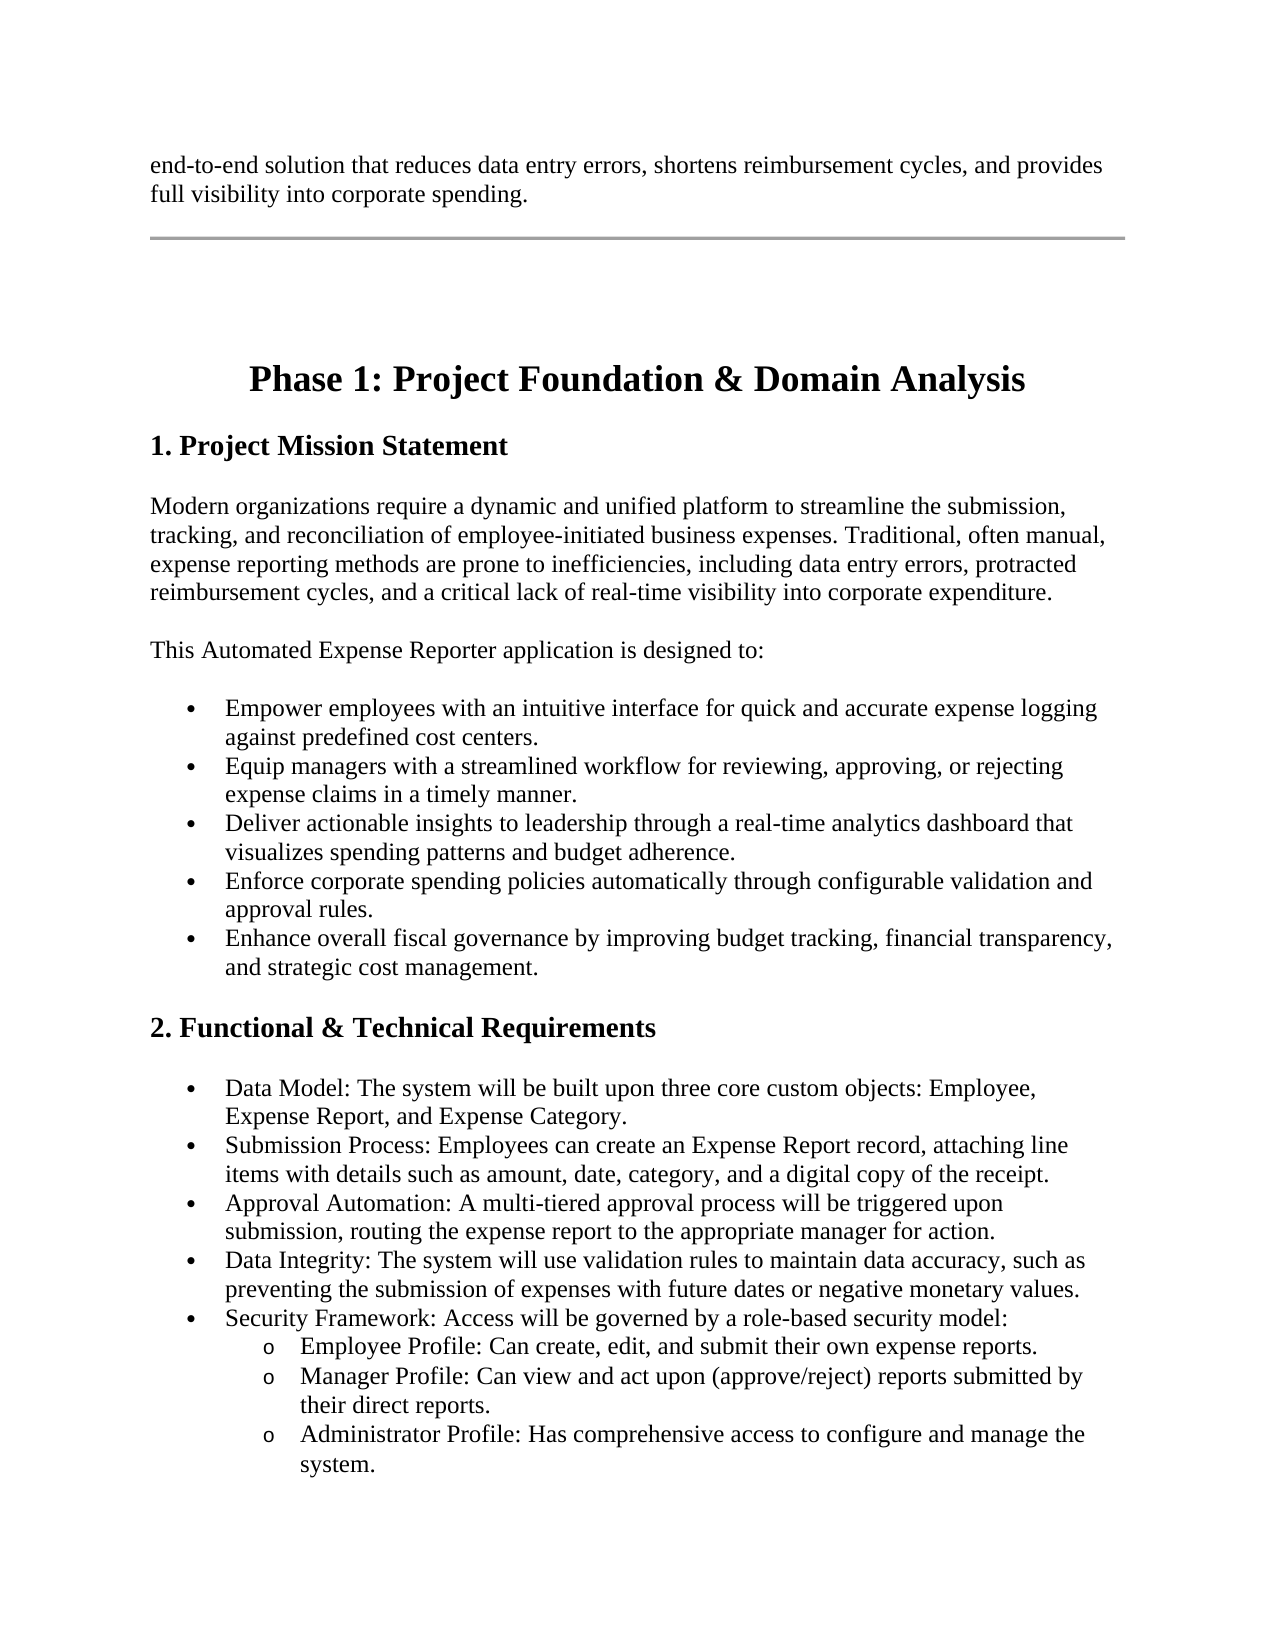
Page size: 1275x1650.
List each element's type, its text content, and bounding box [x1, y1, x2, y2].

list Enhance overall fiscal governance by improving budget tracking, financial transparency, and strategic cost management. [187, 923, 1125, 981]
text 2. Functional & Technical Requirements [150, 1010, 1125, 1043]
list Deliver actionable insights to leadership through a real-time analytics dashboard that visualizes spending patterns and budget adherence. [187, 808, 1125, 866]
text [150, 150, 1125, 207]
list Manager Profile: Can view and act upon (approve/reject) reports submitted by their direct reports. [262, 1361, 1125, 1419]
list Data Model: The system will be built upon three core custom objects: Employee, Expense Report, and Expense Category. [187, 1073, 1125, 1130]
list Data Integrity: The system will use validation rules to maintain data accuracy, such as preventing the submission of expenses with future dates or negative monetary values. [187, 1245, 1125, 1303]
list Empower employees with an intuitive interface for quick and accurate expense logging against predefined cost centers. [187, 693, 1125, 751]
list Administrator Profile: Has comprehensive access to configure and manage the system. [262, 1419, 1125, 1478]
list Security Framework: Access will be governed by a role-based security model: [187, 1303, 1125, 1331]
text 1. Project Mission Statement [150, 428, 1125, 462]
list Submission Process: Employees can create an Expense Report record, attaching line items with details such as amount, date, category, and a digital copy of the receipt. [187, 1130, 1125, 1188]
text Phase 1: Project Foundation & Domain Analysis [150, 356, 1125, 399]
text This Automated Expense Reporter application is designed to: [150, 635, 1125, 664]
list Equip managers with a streamlined workflow for reviewing, approving, or rejecting expense claims in a timely manner. [187, 751, 1125, 808]
list Approval Automation: A multi-tiered approval process will be triggered upon submission, routing the expense report to the appropriate manager for action. [187, 1188, 1125, 1245]
list Enforce corporate spending policies automatically through configurable validation and approval rules. [187, 866, 1125, 923]
list Employee Profile: Can create, edit, and submit their own expense reports. [262, 1331, 1125, 1361]
text Modern organizations require a dynamic and unified platform to streamline the submission, tracking, and reconciliation of employee-initiated business expenses. Traditional, often manual, expense reporting methods are prone to inefficiencies, including data entry errors, protracted reimbursement cycles, and a critical lack of real-time visibility into corporate expenditure. [150, 491, 1125, 606]
